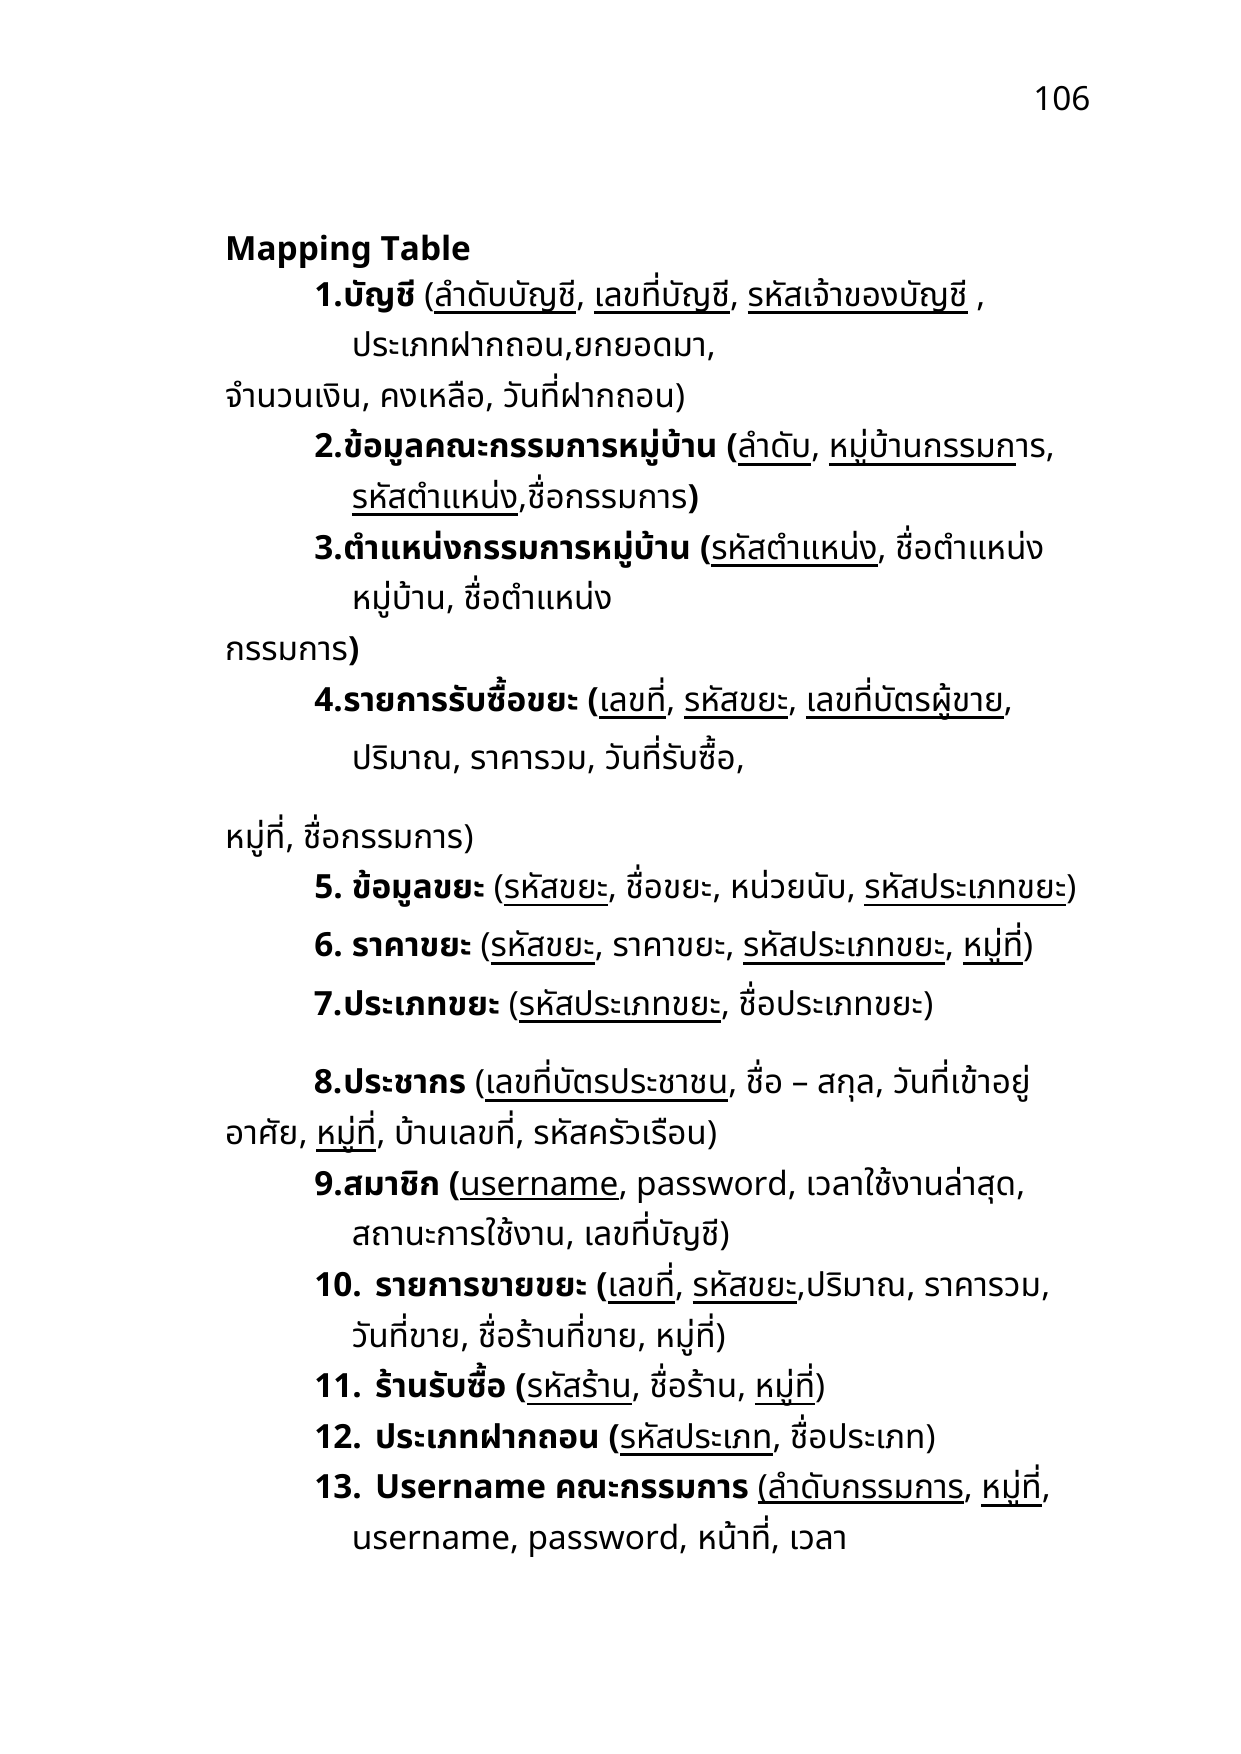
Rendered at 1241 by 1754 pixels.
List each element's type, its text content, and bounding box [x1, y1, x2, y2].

text จำนวนเงิน, คงเหลือ, วันที่ฝากถอน) [225, 372, 1090, 422]
list บัญชี (ลำดับบัญชี, เลขที่บัญชี, รหัสเจ้าของบัญชี , ประเภทฝากถอน,ยกยอดมา, [314, 270, 1090, 372]
text กรรมการ) [225, 625, 1090, 675]
list ประเภทขยะ (รหัสประเภทขยะ, ชื่อประเภทขยะ) [225, 979, 1090, 1030]
list รายการขายขยะ (เลขที่, รหัสขยะ,ปริมาณ, ราคารวม, วันที่ขาย, ชื่อร้านที่ขาย, หมู่ที่) [314, 1261, 1090, 1362]
list ตำแหน่งกรรมการหมู่บ้าน (รหัสตำแหน่ง, ชื่อตำแหน่งหมู่บ้าน, ชื่อตำแหน่ง [314, 523, 1090, 625]
text Mapping Table [225, 225, 1090, 270]
list รายการรับซื้อขยะ (เลขที่, รหัสขยะ, เลขที่บัตรผู้ขาย, ปริมาณ, ราคารวม, วันที่รับซื้อ, [314, 675, 1090, 784]
list Username คณะกรรมการ (ลำดับกรรมการ, หมู่ที่, username, password, หน้าที่, เวลา [314, 1463, 1090, 1564]
list ประเภทฝากถอน (รหัสประเภท, ชื่อประเภท) [314, 1413, 1090, 1463]
list ข้อมูลขยะ (รหัสขยะ, ชื่อขยะ, หน่วยนับ, รหัสประเภทขยะ) [314, 863, 1090, 914]
list สมาชิก (username, password, เวลาใช้งานล่าสุด, สถานะการใช้งาน, เลขที่บัญชี) [314, 1159, 1090, 1261]
text หมู่ที่, ชื่อกรรมการ) [225, 812, 1090, 863]
list ข้อมูลคณะกรรมการหมู่บ้าน (ลำดับ, หมู่บ้านกรรมการ, รหัสตำแหน่ง,ชื่อกรรมการ) [314, 422, 1090, 523]
list ร้านรับซื้อ (รหัสร้าน, ชื่อร้าน, หมู่ที่) [314, 1362, 1090, 1413]
list ประชากร (เลขที่บัตรประชาชน, ชื่อ – สกุล, วันที่เข้าอยู่อาศัย, หมู่ที่, บ้านเลขที่, รหัสครัวเรือน) [225, 1058, 1090, 1159]
list ราคาขยะ (รหัสขยะ, ราคาขยะ, รหัสประเภทขยะ, หมู่ที่) [314, 921, 1090, 972]
